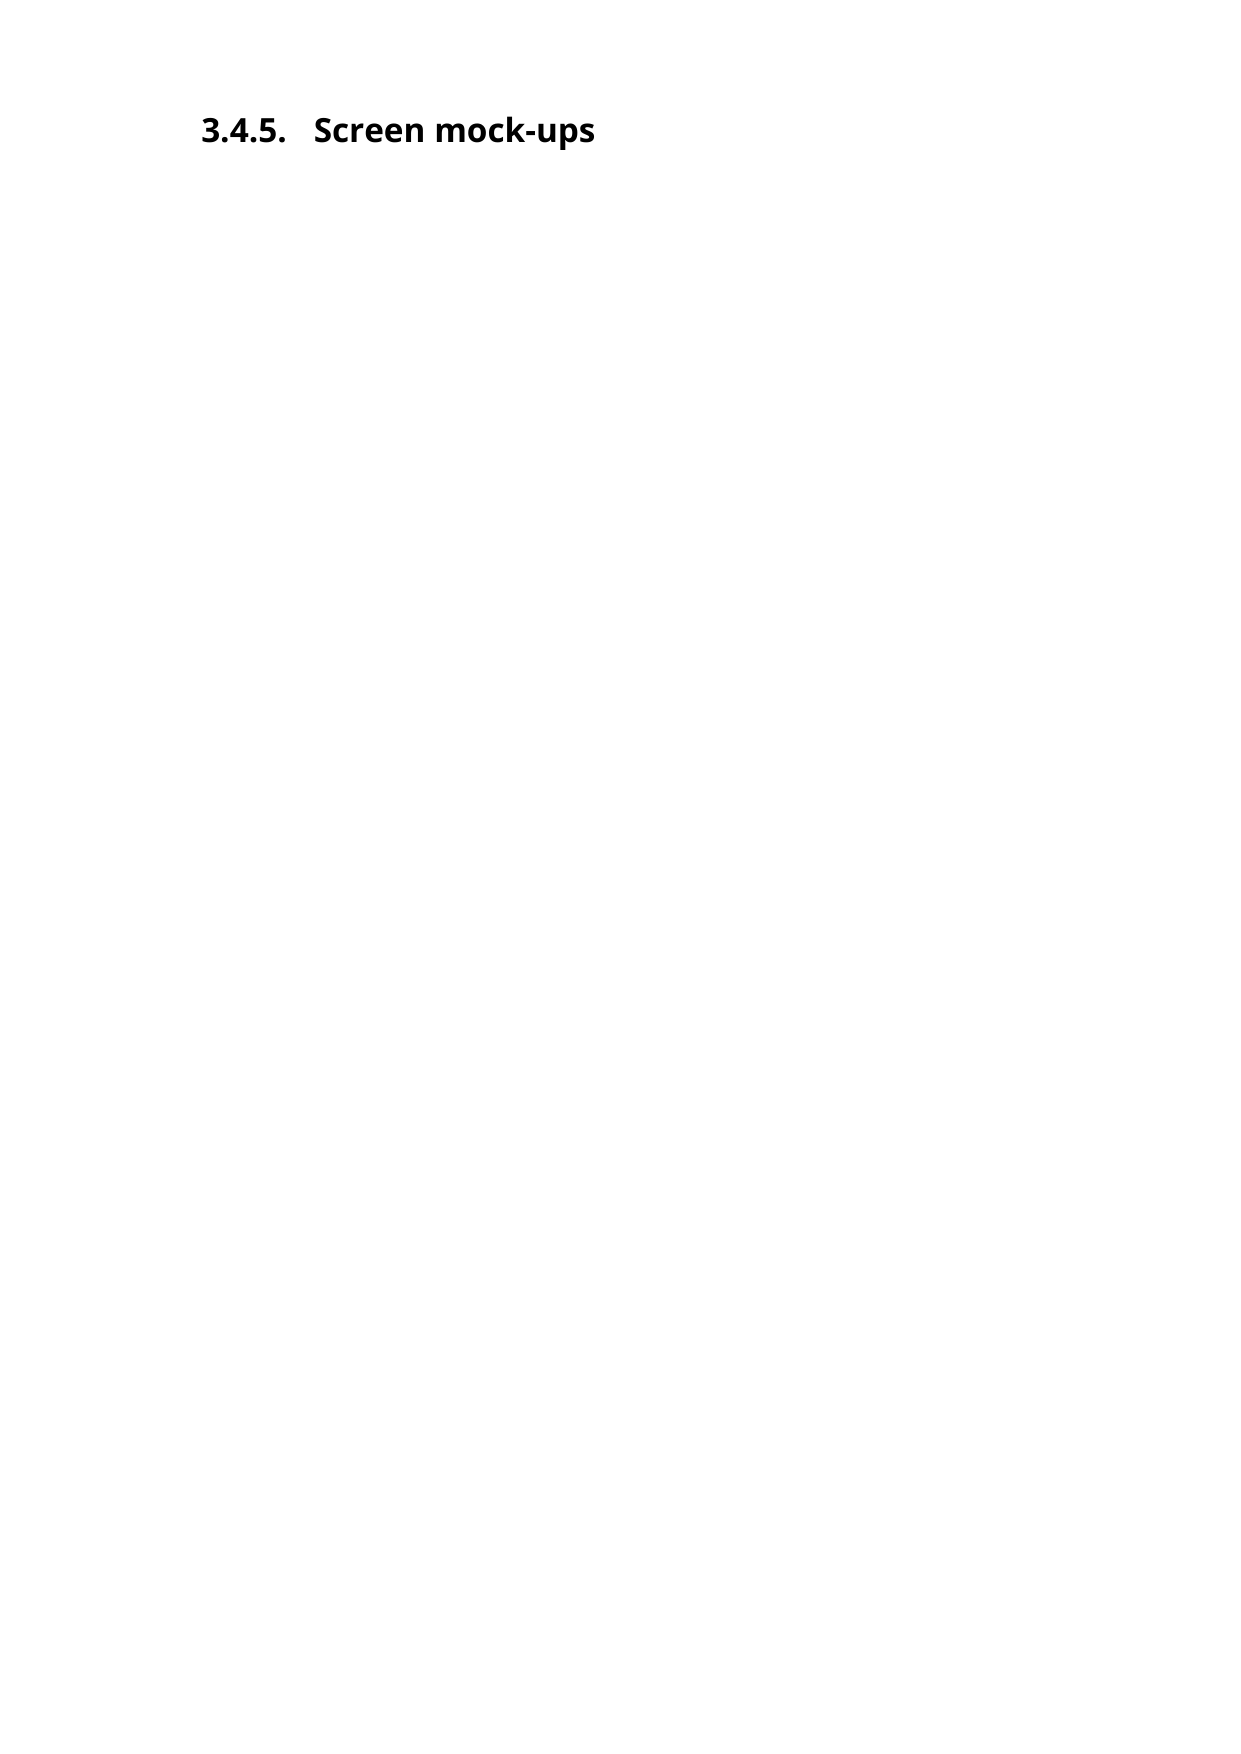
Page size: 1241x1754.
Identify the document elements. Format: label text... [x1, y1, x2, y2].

list Screen mock-ups [201, 106, 1122, 152]
